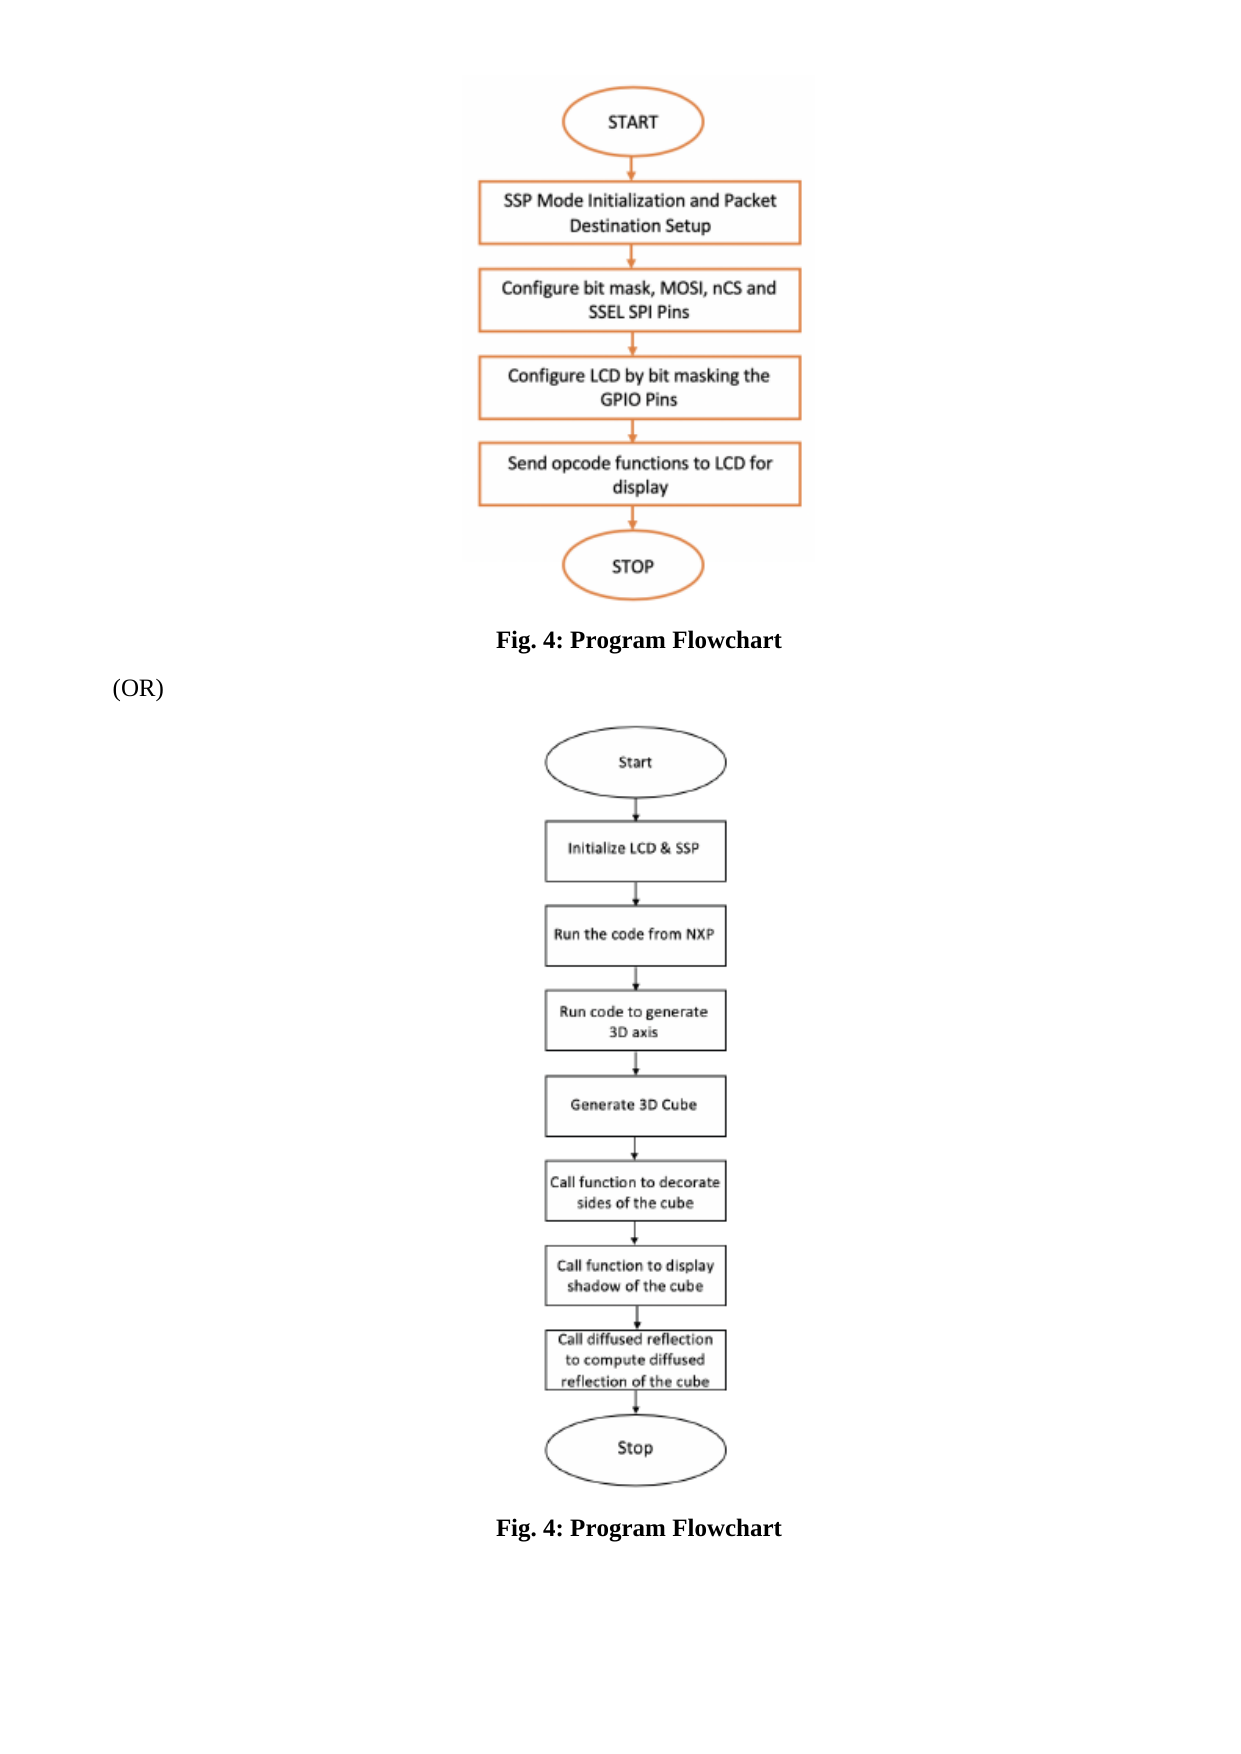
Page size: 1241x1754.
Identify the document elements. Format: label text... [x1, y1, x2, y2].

text (OR) [112, 673, 1165, 702]
text Fig. 4: Program Flowchart [112, 625, 1165, 654]
picture [526, 720, 752, 1494]
picture [462, 75, 816, 607]
text Fig. 4: Program Flowchart [112, 1513, 1165, 1542]
